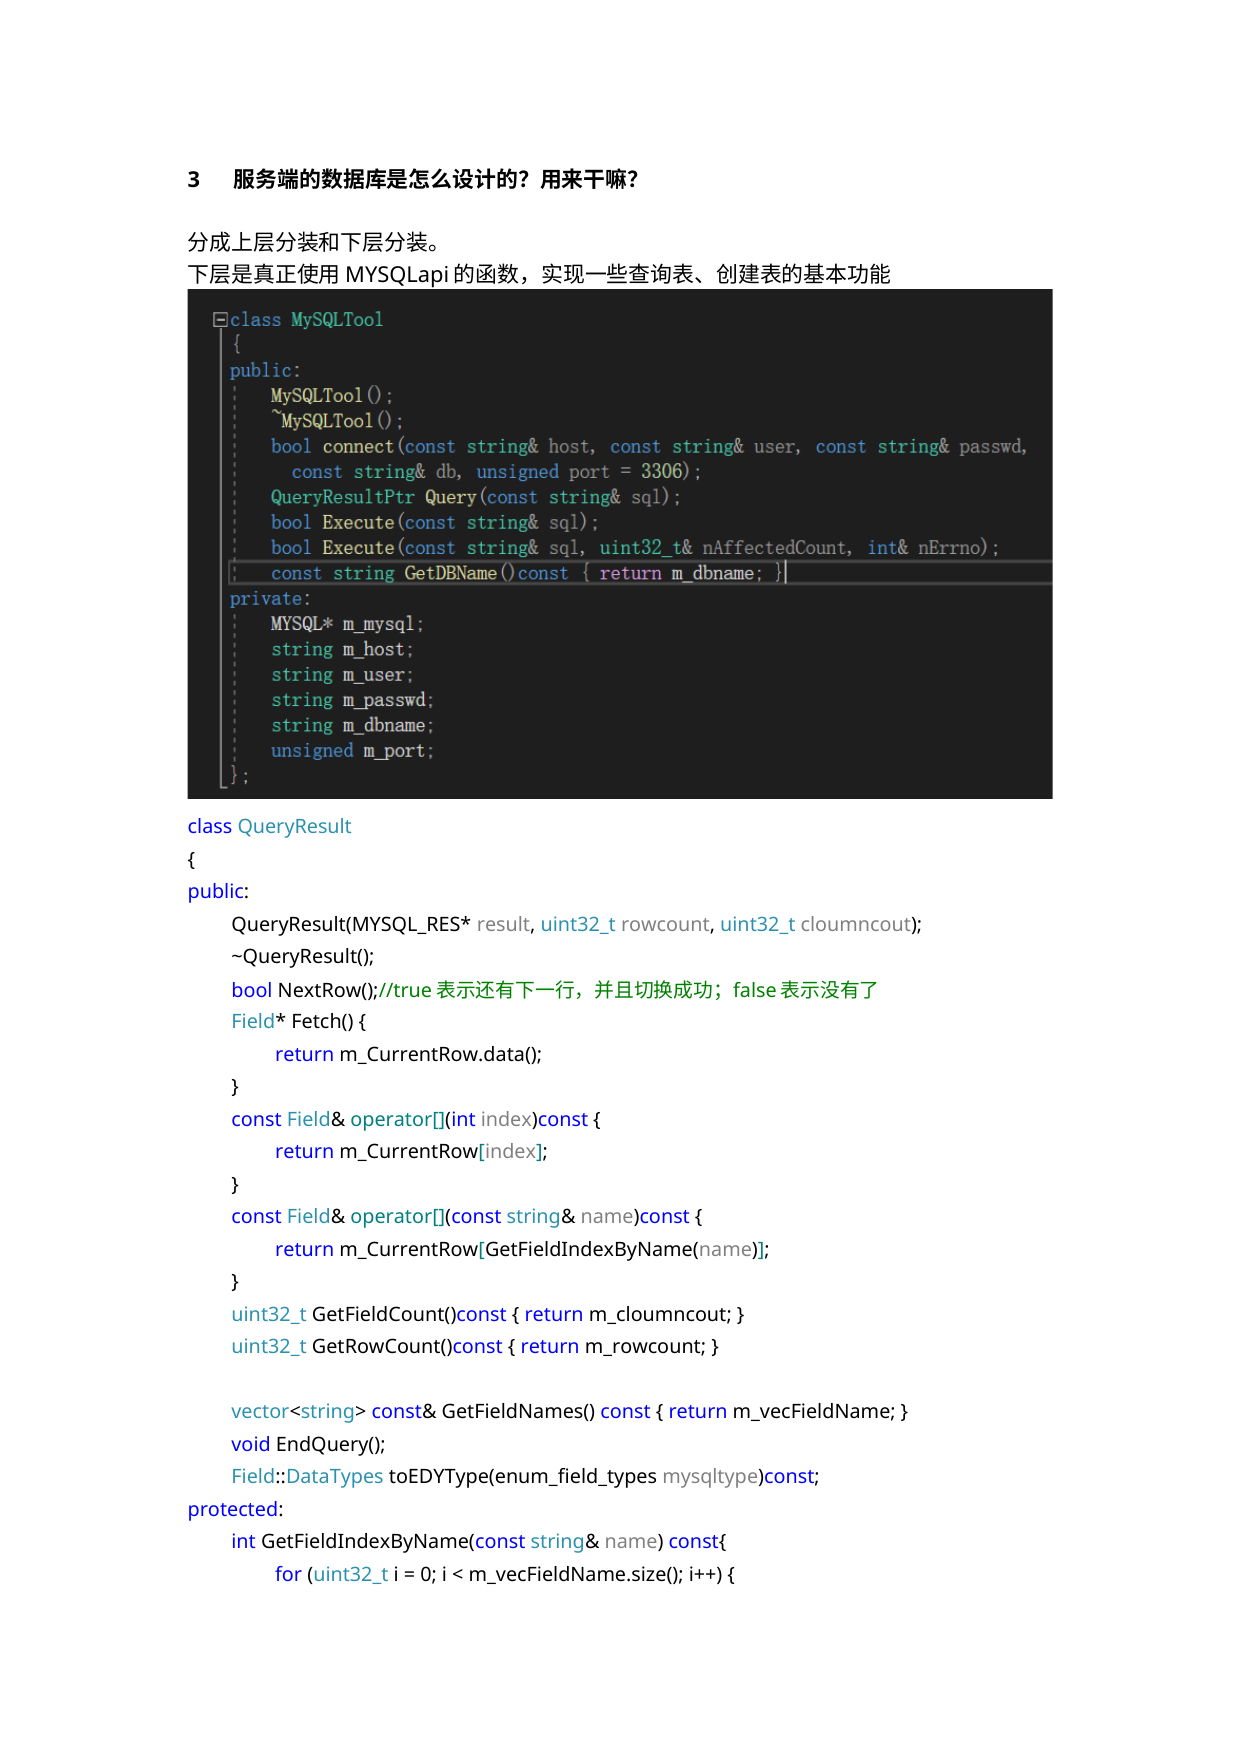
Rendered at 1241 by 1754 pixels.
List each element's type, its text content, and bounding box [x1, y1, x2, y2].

text for (uint32_t i = 0; i < m_vecFieldName.size(); i++) { [187, 1557, 1053, 1590]
text void EndQuery(); [187, 1427, 1053, 1460]
text const Field& operator[](const string& name)const { [187, 1200, 1053, 1232]
text Field* Fetch() { [187, 1005, 1053, 1037]
text QueryResult(MYSQL_RES* result, uint32_t rowcount, uint32_t cloumncout); [187, 907, 1053, 940]
text int GetFieldIndexByName(const string& name) const{ [187, 1525, 1053, 1557]
text } [187, 1070, 1053, 1102]
text { [187, 842, 1053, 875]
picture [187, 289, 1053, 799]
text return m_CurrentRow[GetFieldIndexByName(name)]; [187, 1232, 1053, 1265]
text const Field& operator[](int index)const { [187, 1102, 1053, 1135]
text 分成上层分装和下层分装。 [187, 225, 1053, 257]
text uint32_t GetRowCount()const { return m_rowcount; } [187, 1330, 1053, 1362]
text bool NextRow();//true表示还有下一行，并且切换成功；false表示没有了 [187, 972, 1053, 1005]
subtitle 服务端的数据库是怎么设计的？用来干嘛？ [187, 162, 1053, 194]
text protected: [187, 1492, 1053, 1525]
text return m_CurrentRow.data(); [187, 1037, 1053, 1070]
text uint32_t GetFieldCount()const { return m_cloumncout; } [187, 1297, 1053, 1330]
text return m_CurrentRow[index]; [187, 1135, 1053, 1167]
text 下层是真正使用MYSQLapi的函数，实现一些查询表、创建表的基本功能 [187, 257, 1053, 289]
text class QueryResult [187, 810, 1053, 842]
text vector<string> const& GetFieldNames() const { return m_vecFieldName; } [187, 1395, 1053, 1427]
text Field::DataTypes toEDYType(enum_field_types mysqltype)const; [187, 1460, 1053, 1492]
text } [187, 1167, 1053, 1200]
text ~QueryResult(); [187, 940, 1053, 972]
text } [187, 1265, 1053, 1297]
text public: [187, 875, 1053, 907]
